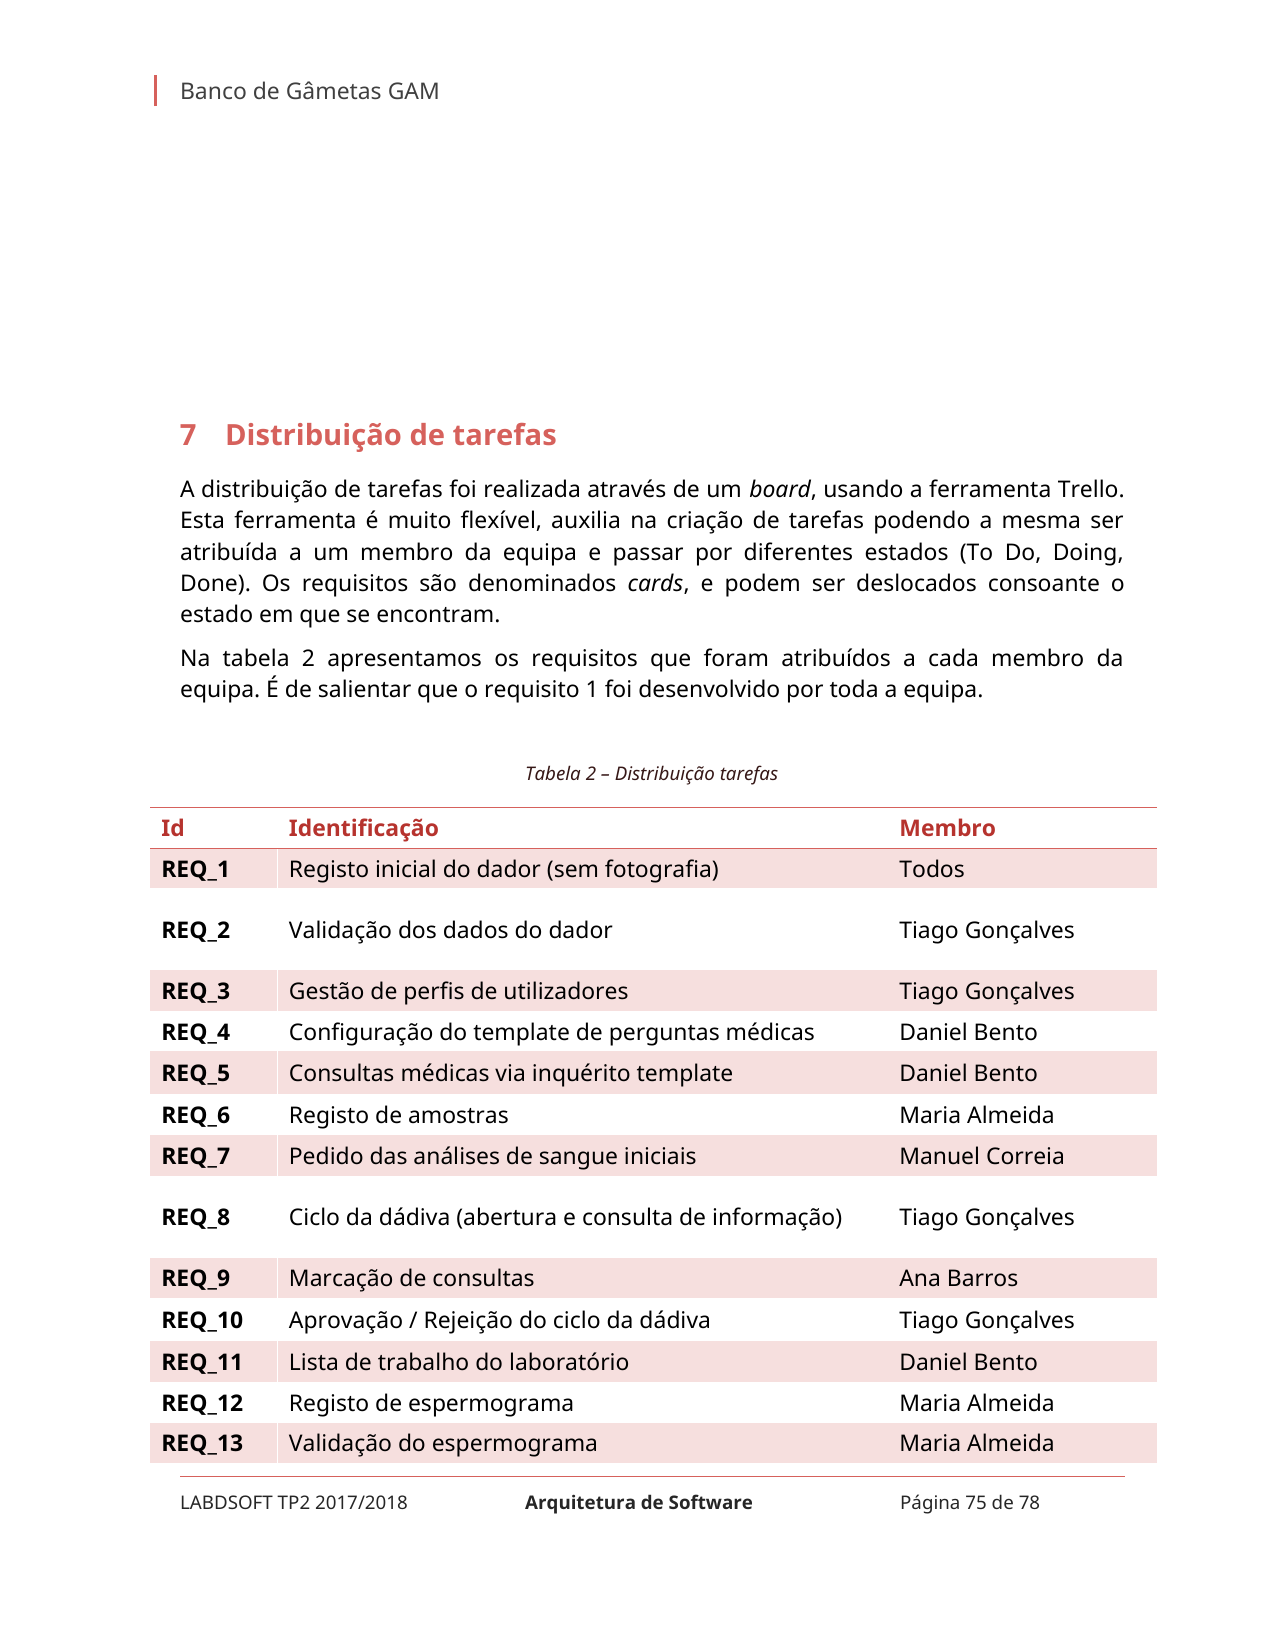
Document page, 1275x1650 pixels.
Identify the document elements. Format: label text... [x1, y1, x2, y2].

table_cell REQ_13 [150, 1423, 277, 1463]
table_cell Tiago Gonçalves [888, 888, 1157, 970]
table_cell Daniel Bento [888, 1011, 1157, 1051]
table_cell Marcação de consultas [278, 1258, 888, 1298]
table_header Identificação [278, 808, 888, 848]
table_header Membro [888, 808, 1157, 848]
table_cell Tiago Gonçalves [888, 1176, 1157, 1257]
table_cell REQ_11 [150, 1341, 277, 1382]
table_cell Todos [888, 849, 1157, 888]
text A distribuição de tarefas foi realizada através de um board, usando a ferramenta Trello. Esta ferramenta é muito flexível, auxilia na criação de tarefas podendo a mesma ser atribuída a um membro da equipa e passar por diferentes estados (To Do, Doing, Done). Os requisitos são denominados cards, e podem ser deslocados consoante o estado em que se encontram. [180, 473, 1125, 629]
table_cell Tiago Gonçalves [888, 1298, 1157, 1341]
table_cell Validação dos dados do dador [278, 888, 888, 970]
subtitle Distribuição de tarefas [179, 414, 1125, 454]
table_cell REQ_3 [150, 970, 277, 1011]
table_cell Registo de espermograma [278, 1382, 888, 1423]
table_cell Manuel Correia [888, 1135, 1157, 1176]
table_cell Registo inicial do dador (sem fotografia) [278, 849, 888, 888]
table_cell REQ_10 [150, 1298, 277, 1341]
table_cell Aprovação / Rejeição do ciclo da dádiva [278, 1298, 888, 1341]
table_cell Ciclo da dádiva (abertura e consulta de informação) [278, 1176, 888, 1257]
table_cell Maria Almeida [888, 1094, 1157, 1135]
table_cell Lista de trabalho do laboratório [278, 1341, 888, 1382]
table_cell REQ_7 [150, 1135, 277, 1176]
table_cell REQ_8 [150, 1176, 277, 1257]
table_cell Configuração do template de perguntas médicas [278, 1011, 888, 1051]
table_cell Registo de amostras [278, 1094, 888, 1135]
text Tabela 2 – Distribuição tarefas [180, 761, 1125, 786]
table_cell Validação do espermograma [278, 1423, 888, 1463]
table_cell Daniel Bento [888, 1051, 1157, 1094]
table_cell REQ_5 [150, 1051, 277, 1094]
table_cell REQ_4 [150, 1011, 277, 1051]
table_cell REQ_9 [150, 1258, 277, 1298]
table_cell REQ_2 [150, 888, 277, 970]
table_cell Tiago Gonçalves [888, 970, 1157, 1011]
table_cell Daniel Bento [888, 1341, 1157, 1382]
table_cell Maria Almeida [888, 1382, 1157, 1423]
table_header Id [150, 808, 277, 848]
table_cell Consultas médicas via inquérito template [278, 1051, 888, 1094]
text Na tabela 2 apresentamos os requisitos que foram atribuídos a cada membro da equipa. É de salientar que o requisito 1 foi desenvolvido por toda a equipa. [180, 642, 1125, 704]
table_cell Gestão de perfis de utilizadores [278, 970, 888, 1011]
table_cell Pedido das análises de sangue iniciais [278, 1135, 888, 1176]
table_cell Ana Barros [888, 1258, 1157, 1298]
table_cell REQ_12 [150, 1382, 277, 1423]
table_cell Maria Almeida [888, 1423, 1157, 1463]
table_cell REQ_6 [150, 1094, 277, 1135]
table_cell REQ_1 [150, 849, 277, 888]
